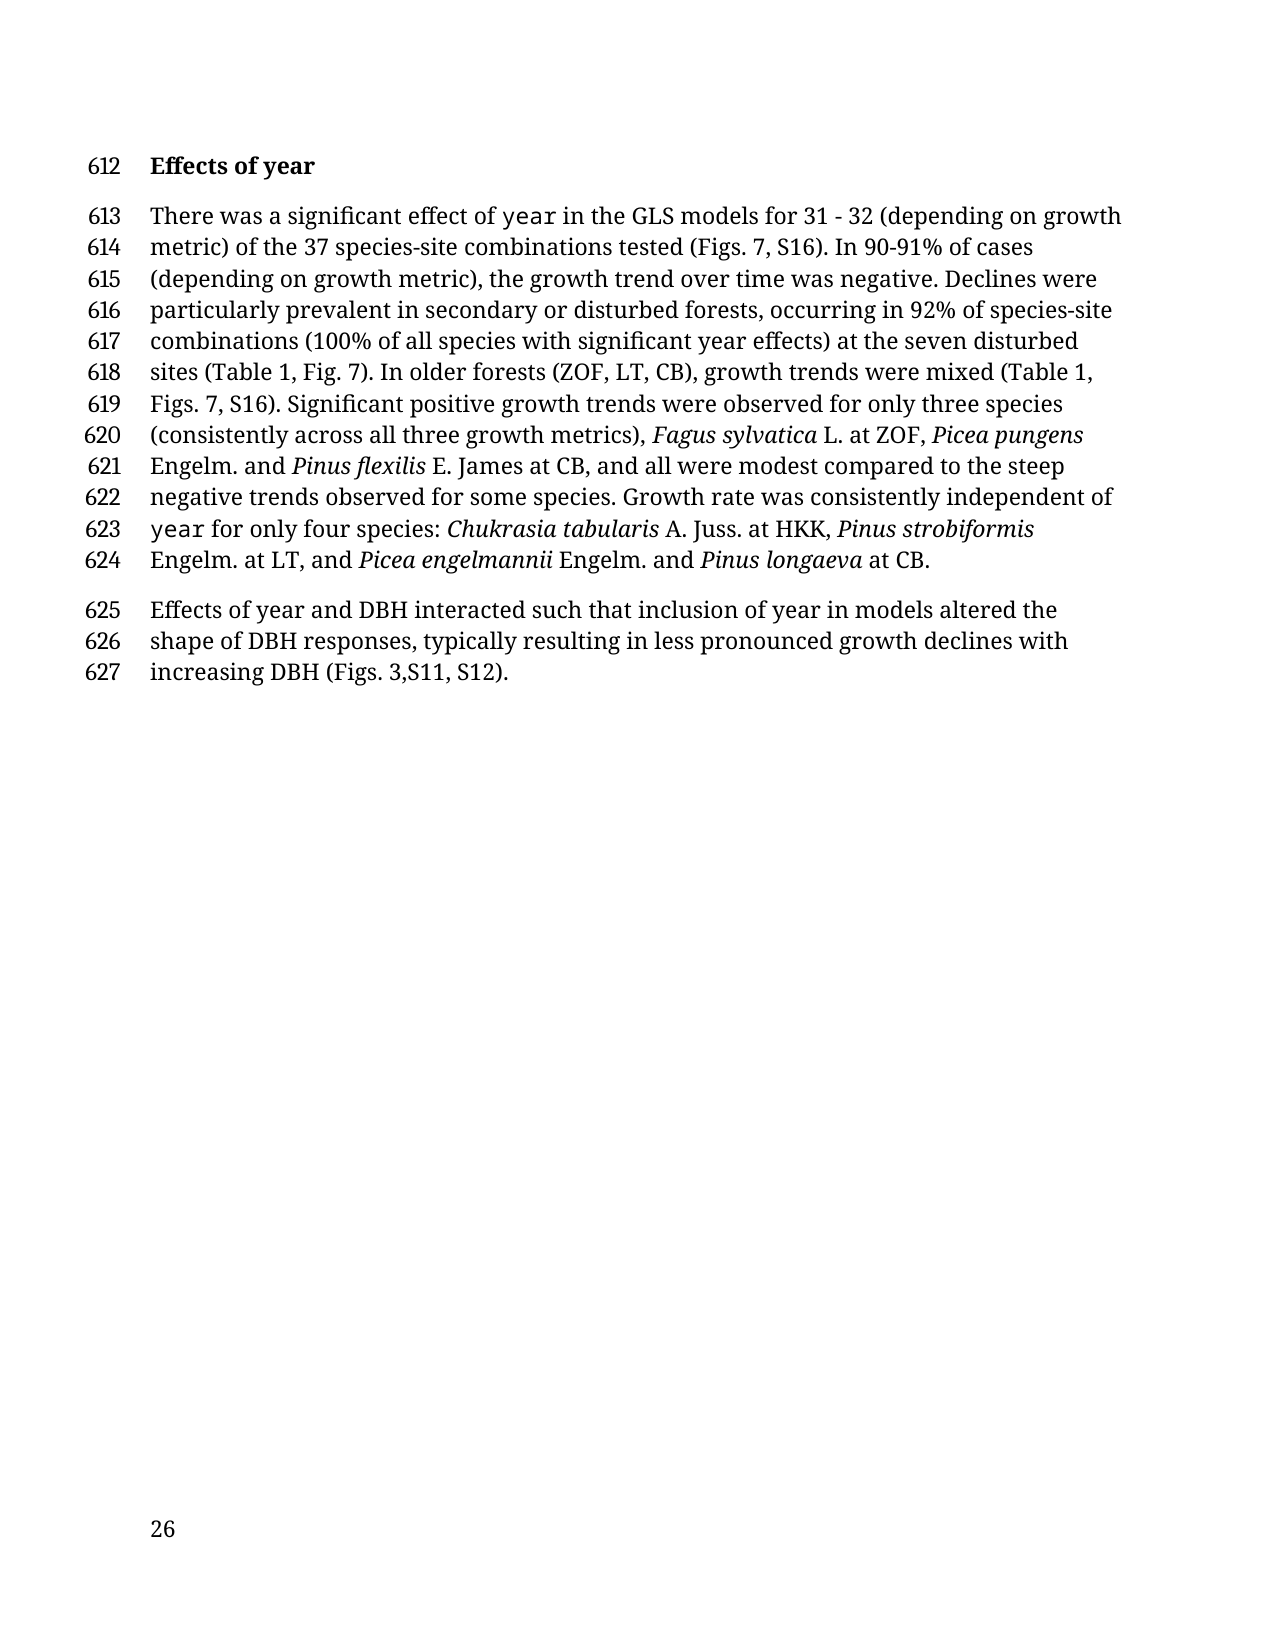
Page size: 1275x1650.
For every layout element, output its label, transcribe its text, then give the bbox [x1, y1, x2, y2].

text There was a significant effect of year in the GLS models for 31 - 32 (depending on growth metric) of the 37 species-site combinations tested (Figs. 7, S16). In 90-91% of cases (depending on growth metric), the growth trend over time was negative. Declines were particularly prevalent in secondary or disturbed forests, occurring in 92% of species-site combinations (100% of all species with significant year effects) at the seven disturbed sites (Table 1, Fig. 7). In older forests (ZOF, LT, CB), growth trends were mixed (Table 1, Figs. 7, S16). Significant positive growth trends were observed for only three species (consistently across all three growth metrics), Fagus sylvatica L. at ZOF, Picea pungens Engelm. and Pinus flexilis E. James at CB, and all were modest compared to the steep negative trends observed for some species. Growth rate was consistently independent of year for only four species: Chukrasia tabularis A. Juss. at HKK, Pinus strobiformis Engelm. at LT, and Picea engelmannii Engelm. and Pinus longaeva at CB. [150, 200, 1125, 575]
text Effects of year and DBH interacted such that inclusion of year in models altered the shape of DBH responses, typically resulting in less pronounced growth declines with increasing DBH (Figs. 3,S11, S12). [150, 594, 1125, 687]
subtitle Effects of year [150, 150, 1125, 181]
